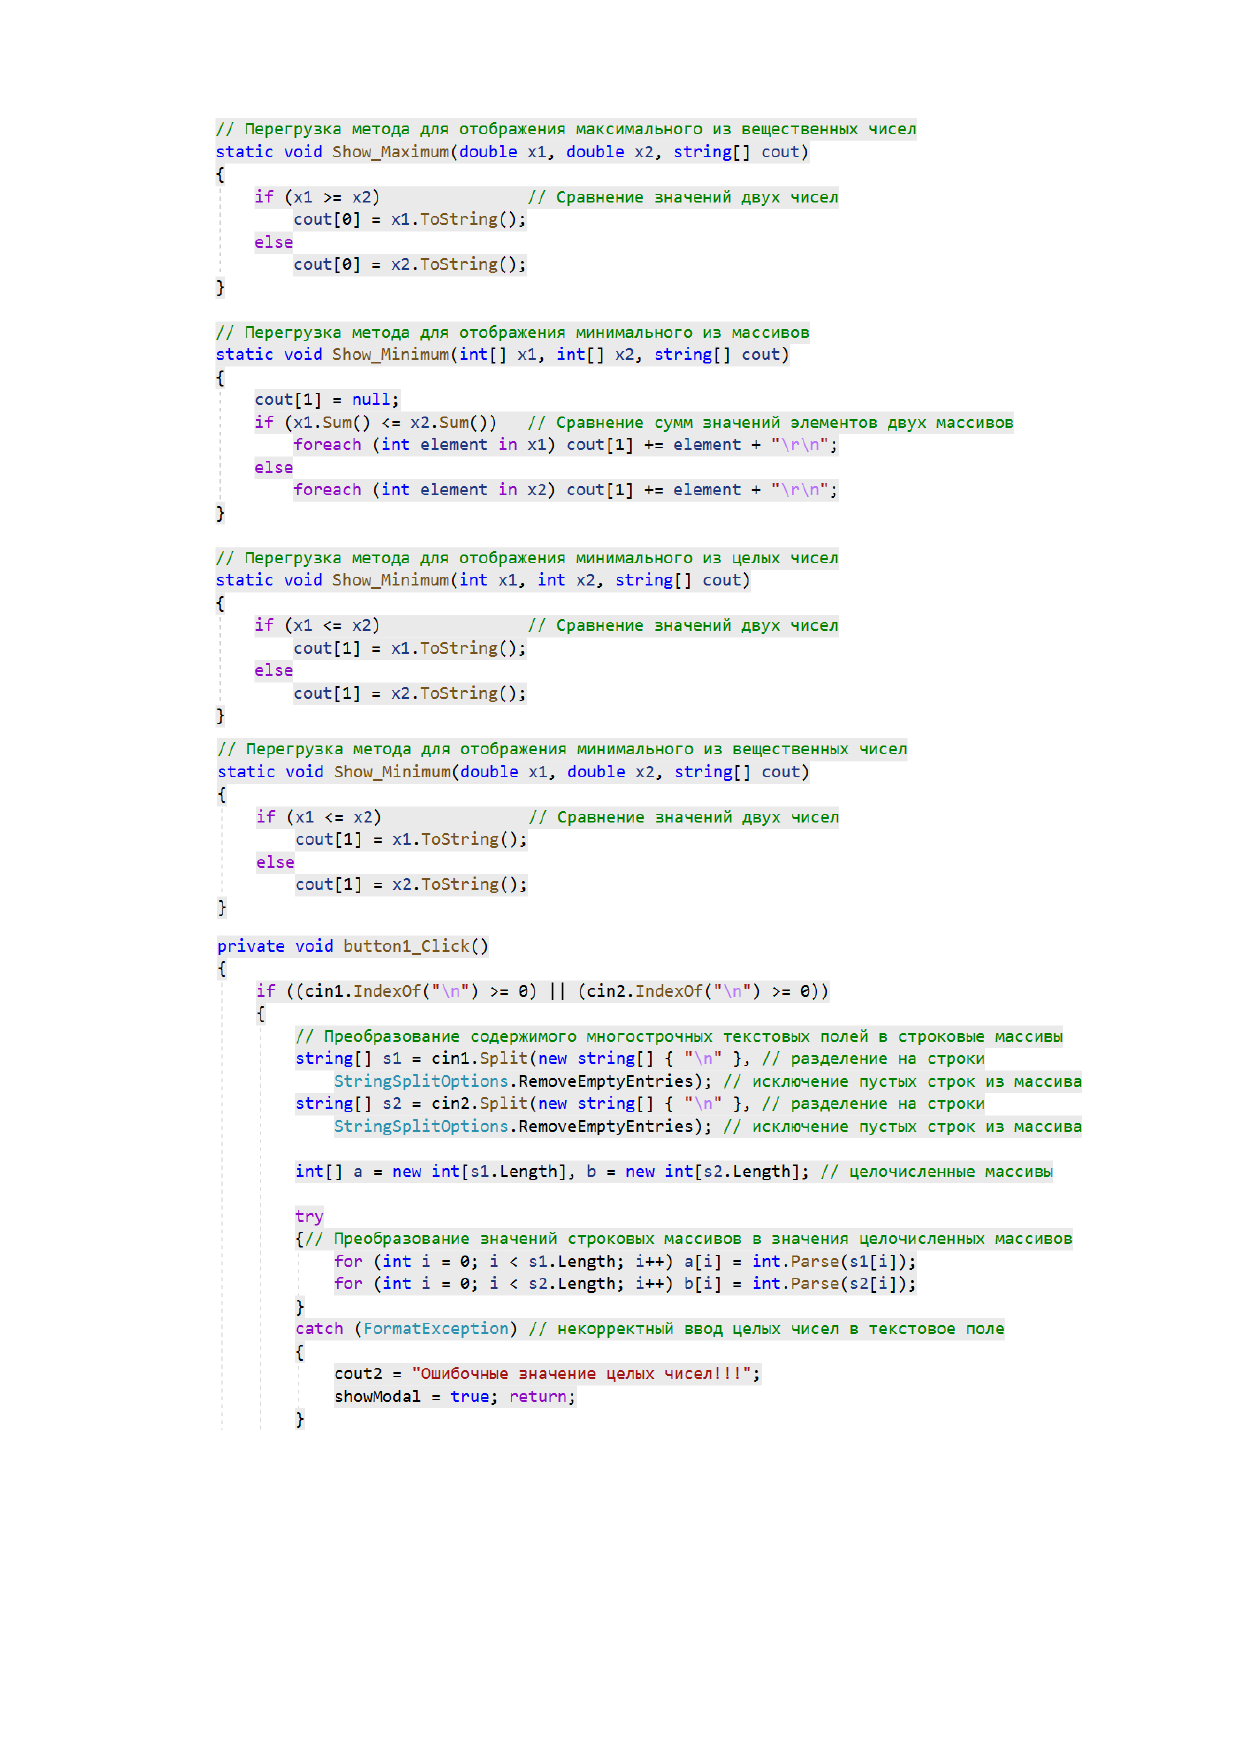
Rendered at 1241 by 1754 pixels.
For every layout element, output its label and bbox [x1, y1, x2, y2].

picture [177, 118, 1120, 1430]
